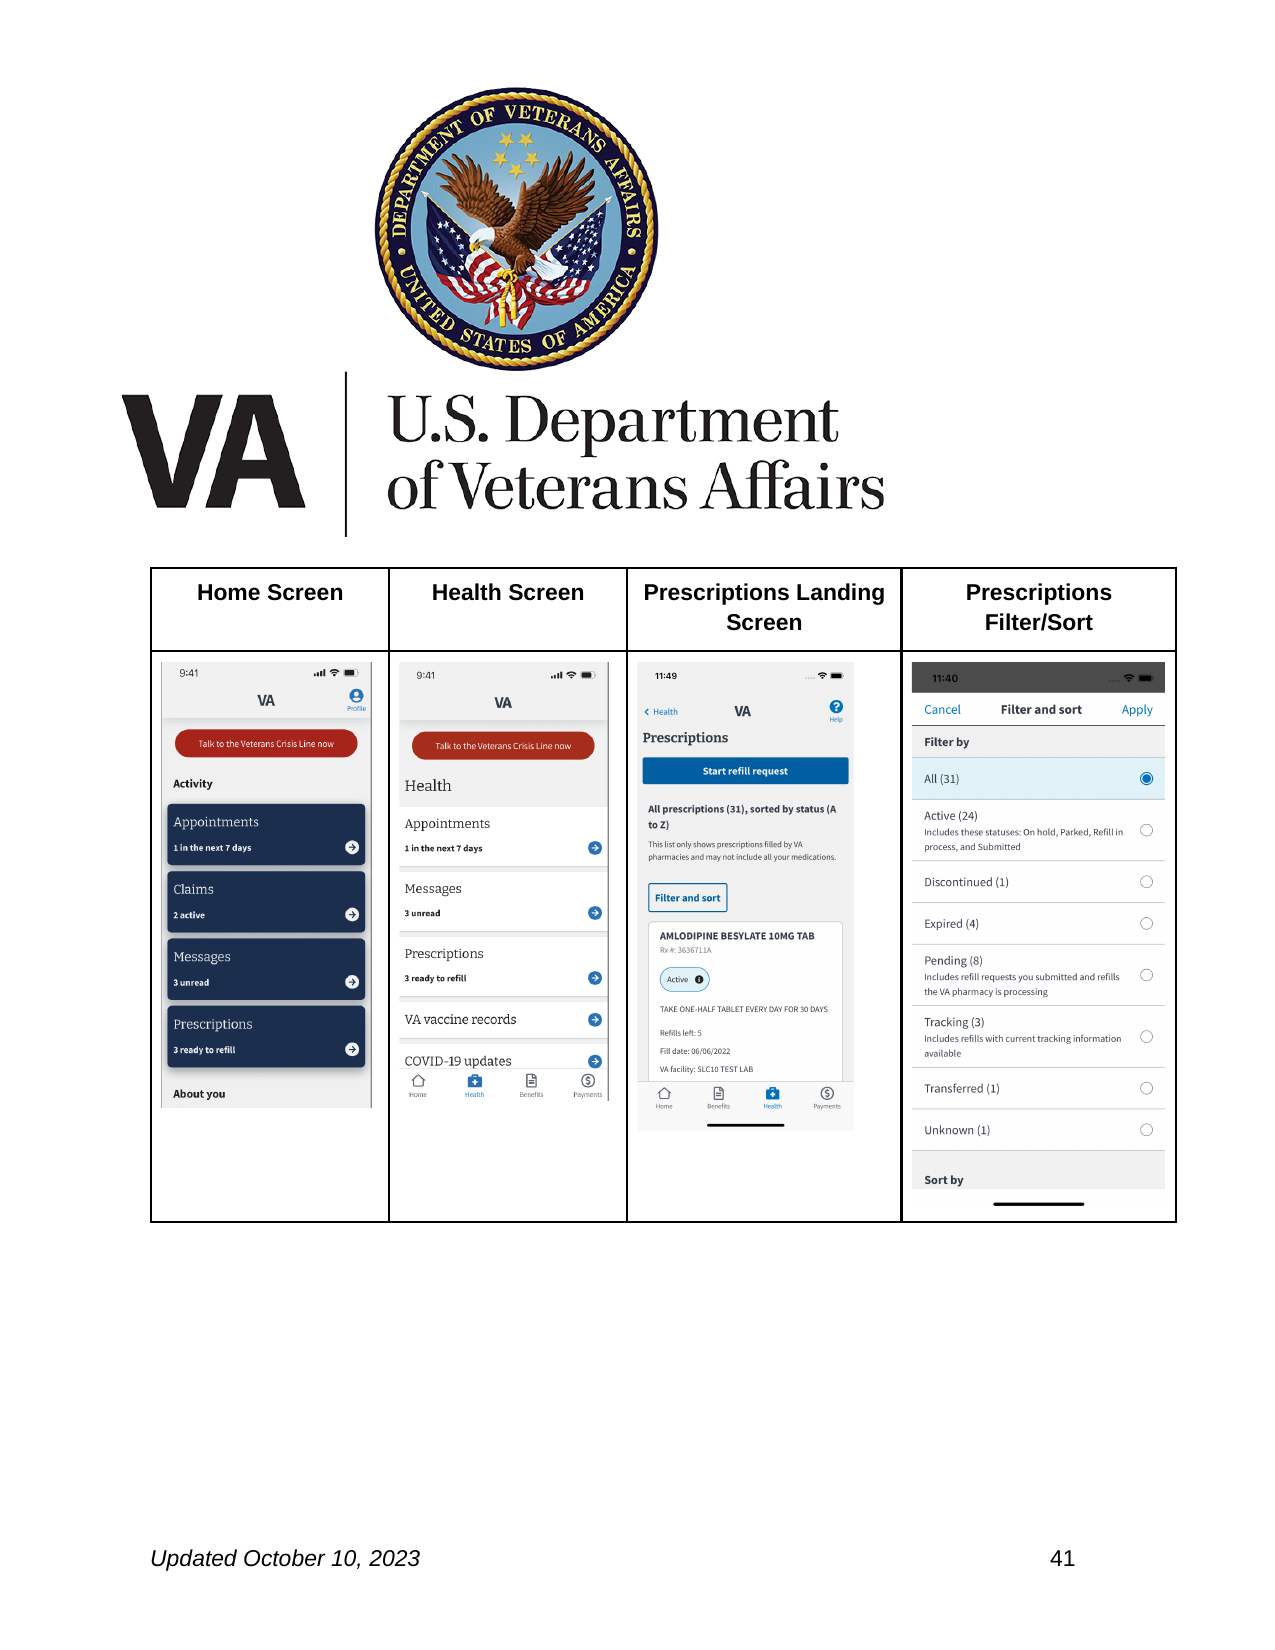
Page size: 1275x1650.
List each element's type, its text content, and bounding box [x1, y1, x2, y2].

picture [399, 662, 609, 1101]
picture [637, 662, 854, 1131]
table_header Health Screen [390, 569, 626, 650]
picture [911, 662, 1165, 1211]
picture [121, 75, 884, 537]
table_cell [390, 652, 626, 1221]
table_header Home Screen [152, 569, 388, 650]
picture [161, 662, 372, 1108]
table_header Prescriptions Landing Screen [628, 569, 900, 650]
table_cell [903, 652, 1175, 1221]
table_header Prescriptions Filter/Sort [903, 569, 1175, 650]
table_cell [152, 652, 388, 1221]
table_cell [628, 652, 900, 1221]
